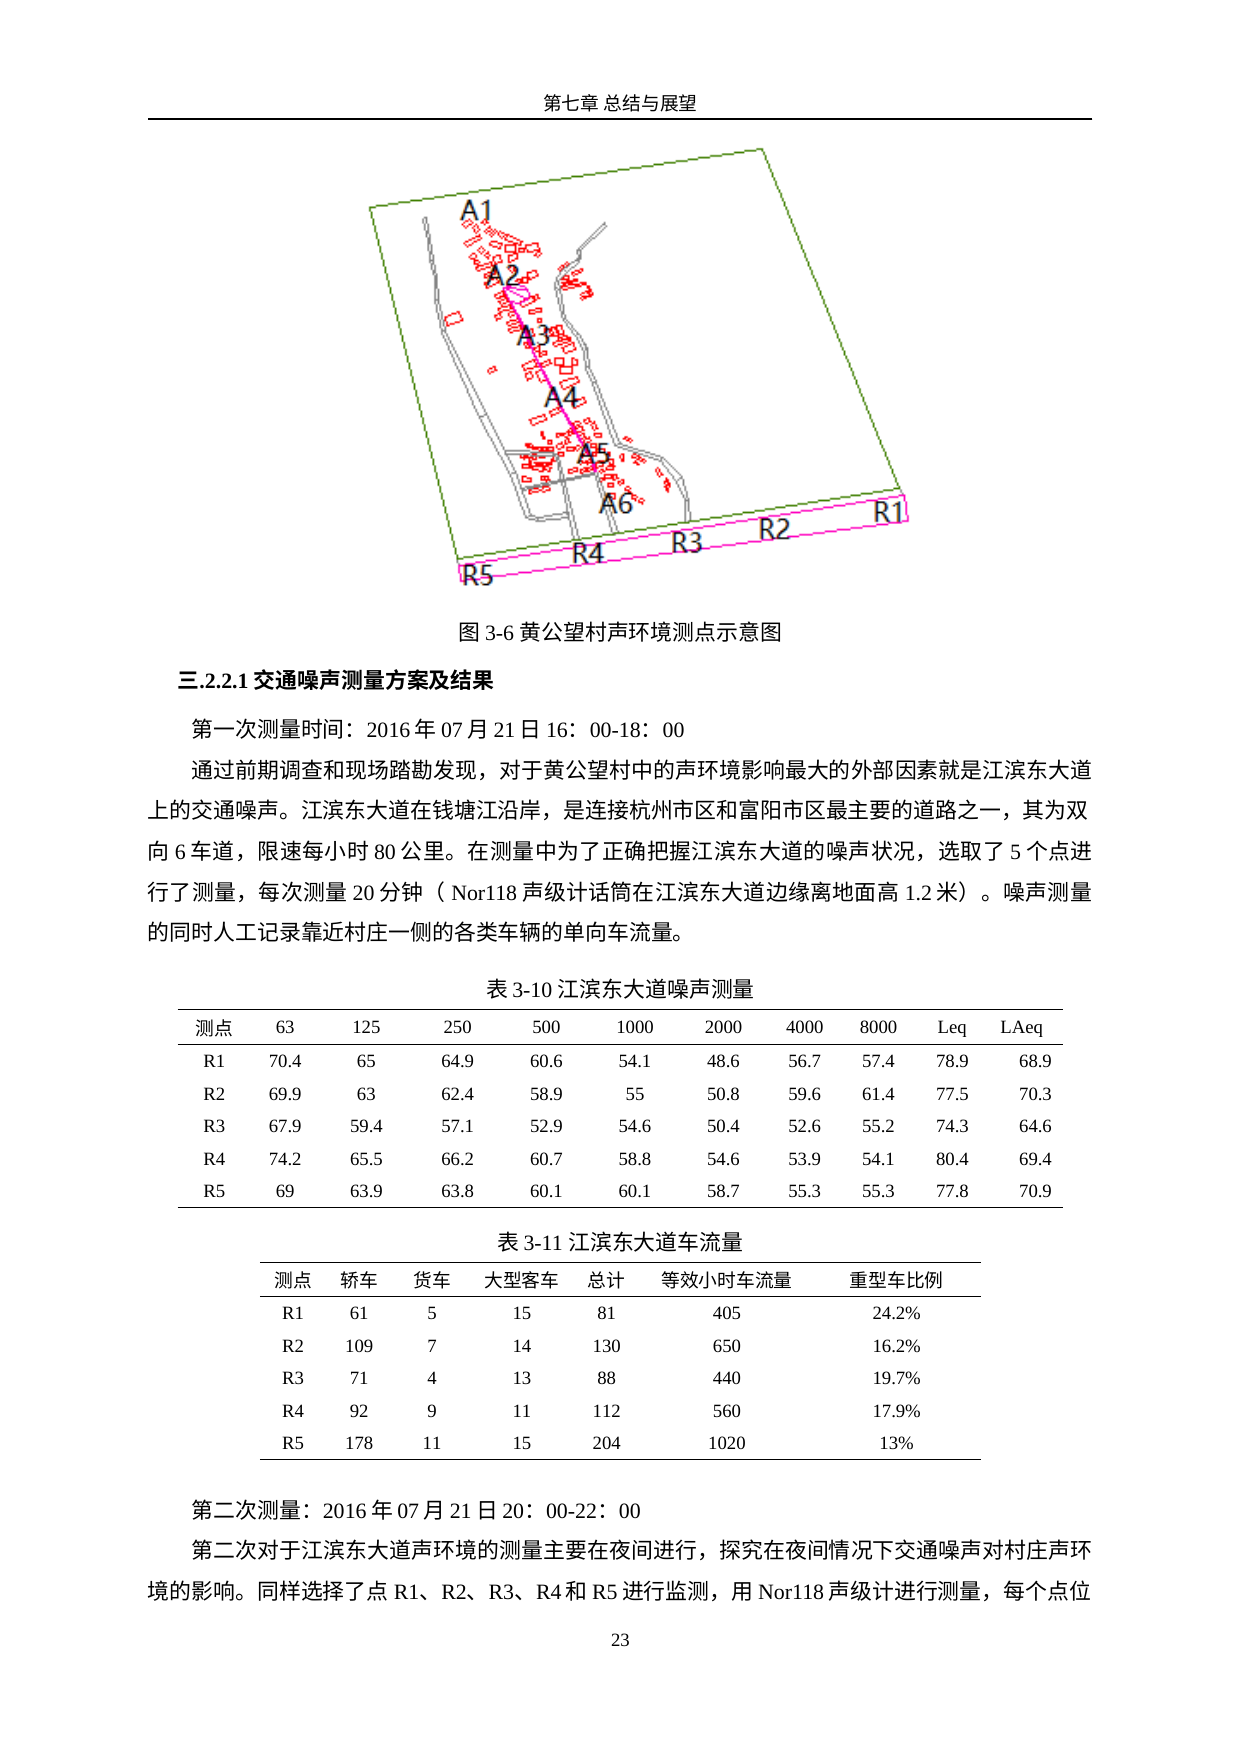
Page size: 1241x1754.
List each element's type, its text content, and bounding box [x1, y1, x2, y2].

table_cell 77.5 [915, 1077, 989, 1109]
table_cell 70.9 [989, 1175, 1063, 1207]
table_header 等效小时车流量 [641, 1263, 812, 1296]
table_cell 77.8 [915, 1175, 989, 1207]
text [148, 1533, 1092, 1606]
table_cell 15 [472, 1297, 572, 1329]
table_cell R5 [260, 1427, 326, 1459]
table_cell 560 [641, 1394, 812, 1427]
text 第一次测量时间：2016年07月21日16：00-18：00 [148, 712, 1092, 744]
table_cell 53.9 [768, 1142, 841, 1174]
table_cell R2 [260, 1329, 326, 1362]
table_cell 88 [572, 1362, 641, 1394]
table_header 2000 [679, 1010, 767, 1043]
table_cell 59.4 [319, 1110, 413, 1142]
table_cell 63.8 [413, 1175, 502, 1207]
table_header 测点 [260, 1263, 326, 1296]
table_cell 60.1 [502, 1175, 590, 1207]
table_cell R1 [178, 1045, 251, 1077]
table_cell 66.2 [413, 1142, 502, 1174]
text 通过前期调查和现场踏勘发现，对于黄公望村中的声环境影响最大的外部因素就是江滨东大道上的交通噪声。江滨东大道在钱塘江沿岸，是连接杭州市区和富阳市区最主要的道路之一，其为双向6车道，限速每小时80公里。在测量中为了正确把握江滨东大道的噪声状况，选取了5个点进行了测量，每次测量20分钟（ Nor118声级计话筒在江滨东大道边缘离地面高1.2米）。噪声测量的同时人工记录靠近村庄一侧的各类车辆的单向车流量。 [148, 752, 1092, 947]
table_cell R4 [178, 1142, 251, 1174]
table_header 轿车 [326, 1263, 392, 1296]
table_cell R4 [260, 1394, 326, 1427]
table_header 4000 [768, 1010, 841, 1043]
table_cell 178 [326, 1427, 392, 1459]
table_cell 57.4 [841, 1045, 915, 1077]
table_header 125 [319, 1010, 413, 1043]
table_header Leq [915, 1010, 989, 1043]
table_cell 62.4 [413, 1077, 502, 1109]
table_cell 80.4 [915, 1142, 989, 1174]
text 第二次测量：2016年07月21日20：00-22：00 [148, 1493, 1092, 1525]
table_cell 69.4 [989, 1142, 1063, 1174]
table_cell 61 [326, 1297, 392, 1329]
text 表3-10 江滨东大道噪声测量 [148, 971, 1092, 1004]
table_cell 109 [326, 1329, 392, 1362]
table_cell 74.2 [251, 1142, 319, 1174]
text 图3-6 黄公望村声环境测点示意图 [148, 614, 1092, 647]
table_cell 11 [392, 1427, 472, 1459]
table_cell 78.9 [915, 1045, 989, 1077]
table_header 1000 [590, 1010, 679, 1043]
table_cell 63.9 [319, 1175, 413, 1207]
table_cell 52.9 [502, 1110, 590, 1142]
table_cell 54.1 [841, 1142, 915, 1174]
table_cell 11 [472, 1394, 572, 1427]
table_cell 52.6 [768, 1110, 841, 1142]
table_cell 15 [472, 1427, 572, 1459]
table_header 总计 [572, 1263, 641, 1296]
table_cell 55.3 [841, 1175, 915, 1207]
table_cell R5 [178, 1175, 251, 1207]
table_cell R2 [178, 1077, 251, 1109]
table_cell 71 [326, 1362, 392, 1394]
table_cell 65 [319, 1045, 413, 1077]
table_cell 17.9% [812, 1394, 981, 1427]
table_header 250 [413, 1010, 502, 1043]
table_cell 70.4 [251, 1045, 319, 1077]
table_cell 14 [472, 1329, 572, 1362]
table_cell 5 [392, 1297, 472, 1329]
table_header 测点 [178, 1010, 251, 1043]
table_cell 1020 [641, 1427, 812, 1459]
table_cell 50.8 [679, 1077, 767, 1109]
table_cell R3 [260, 1362, 326, 1394]
table_cell 650 [641, 1329, 812, 1362]
table_cell 92 [326, 1394, 392, 1427]
table_cell 112 [572, 1394, 641, 1427]
table_cell 13% [812, 1427, 981, 1459]
table_cell 64.9 [413, 1045, 502, 1077]
table_cell 57.1 [413, 1110, 502, 1142]
table_cell 16.2% [812, 1329, 981, 1362]
table_cell 58.9 [502, 1077, 590, 1109]
text 表3-11 江滨东大道车流量 [148, 1224, 1092, 1257]
table_cell 60.1 [590, 1175, 679, 1207]
table_cell 69 [251, 1175, 319, 1207]
table_cell 60.6 [502, 1045, 590, 1077]
table_cell R3 [178, 1110, 251, 1142]
table_header 8000 [841, 1010, 915, 1043]
table_cell 63 [319, 1077, 413, 1109]
text 交通噪声测量方案及结果 [177, 663, 1092, 696]
table_cell 48.6 [679, 1045, 767, 1077]
table_header 重型车比例 [812, 1263, 981, 1296]
table_cell 204 [572, 1427, 641, 1459]
table_cell 4 [392, 1362, 472, 1394]
table_header 500 [502, 1010, 590, 1043]
table_cell R1 [260, 1297, 326, 1329]
table_cell 58.7 [679, 1175, 767, 1207]
table_cell 440 [641, 1362, 812, 1394]
table_cell 13 [472, 1362, 572, 1394]
table_cell 56.7 [768, 1045, 841, 1077]
table_cell 130 [572, 1329, 641, 1362]
table_cell 55 [590, 1077, 679, 1109]
table_cell 81 [572, 1297, 641, 1329]
table_cell 24.2% [812, 1297, 981, 1329]
table_cell 69.9 [251, 1077, 319, 1109]
table_cell 9 [392, 1394, 472, 1427]
table_header 63 [251, 1010, 319, 1043]
table_cell 19.7% [812, 1362, 981, 1394]
table_cell 70.3 [989, 1077, 1063, 1109]
table_cell 59.6 [768, 1077, 841, 1109]
table_cell 50.4 [679, 1110, 767, 1142]
table_cell 65.5 [319, 1142, 413, 1174]
table_cell 58.8 [590, 1142, 679, 1174]
table_cell 60.7 [502, 1142, 590, 1174]
table_cell 54.1 [590, 1045, 679, 1077]
table_cell 67.9 [251, 1110, 319, 1142]
table_cell 68.9 [989, 1045, 1063, 1077]
table_cell 54.6 [590, 1110, 679, 1142]
table_header 货车 [392, 1263, 472, 1296]
table_header 大型客车 [472, 1263, 572, 1296]
picture [320, 126, 920, 597]
table_header LAeq [989, 1010, 1063, 1043]
table_cell 7 [392, 1329, 472, 1362]
table_cell 64.6 [989, 1110, 1063, 1142]
table_cell 405 [641, 1297, 812, 1329]
table_cell 74.3 [915, 1110, 989, 1142]
table_cell 61.4 [841, 1077, 915, 1109]
table_cell 55.2 [841, 1110, 915, 1142]
table_cell 55.3 [768, 1175, 841, 1207]
table_cell 54.6 [679, 1142, 767, 1174]
